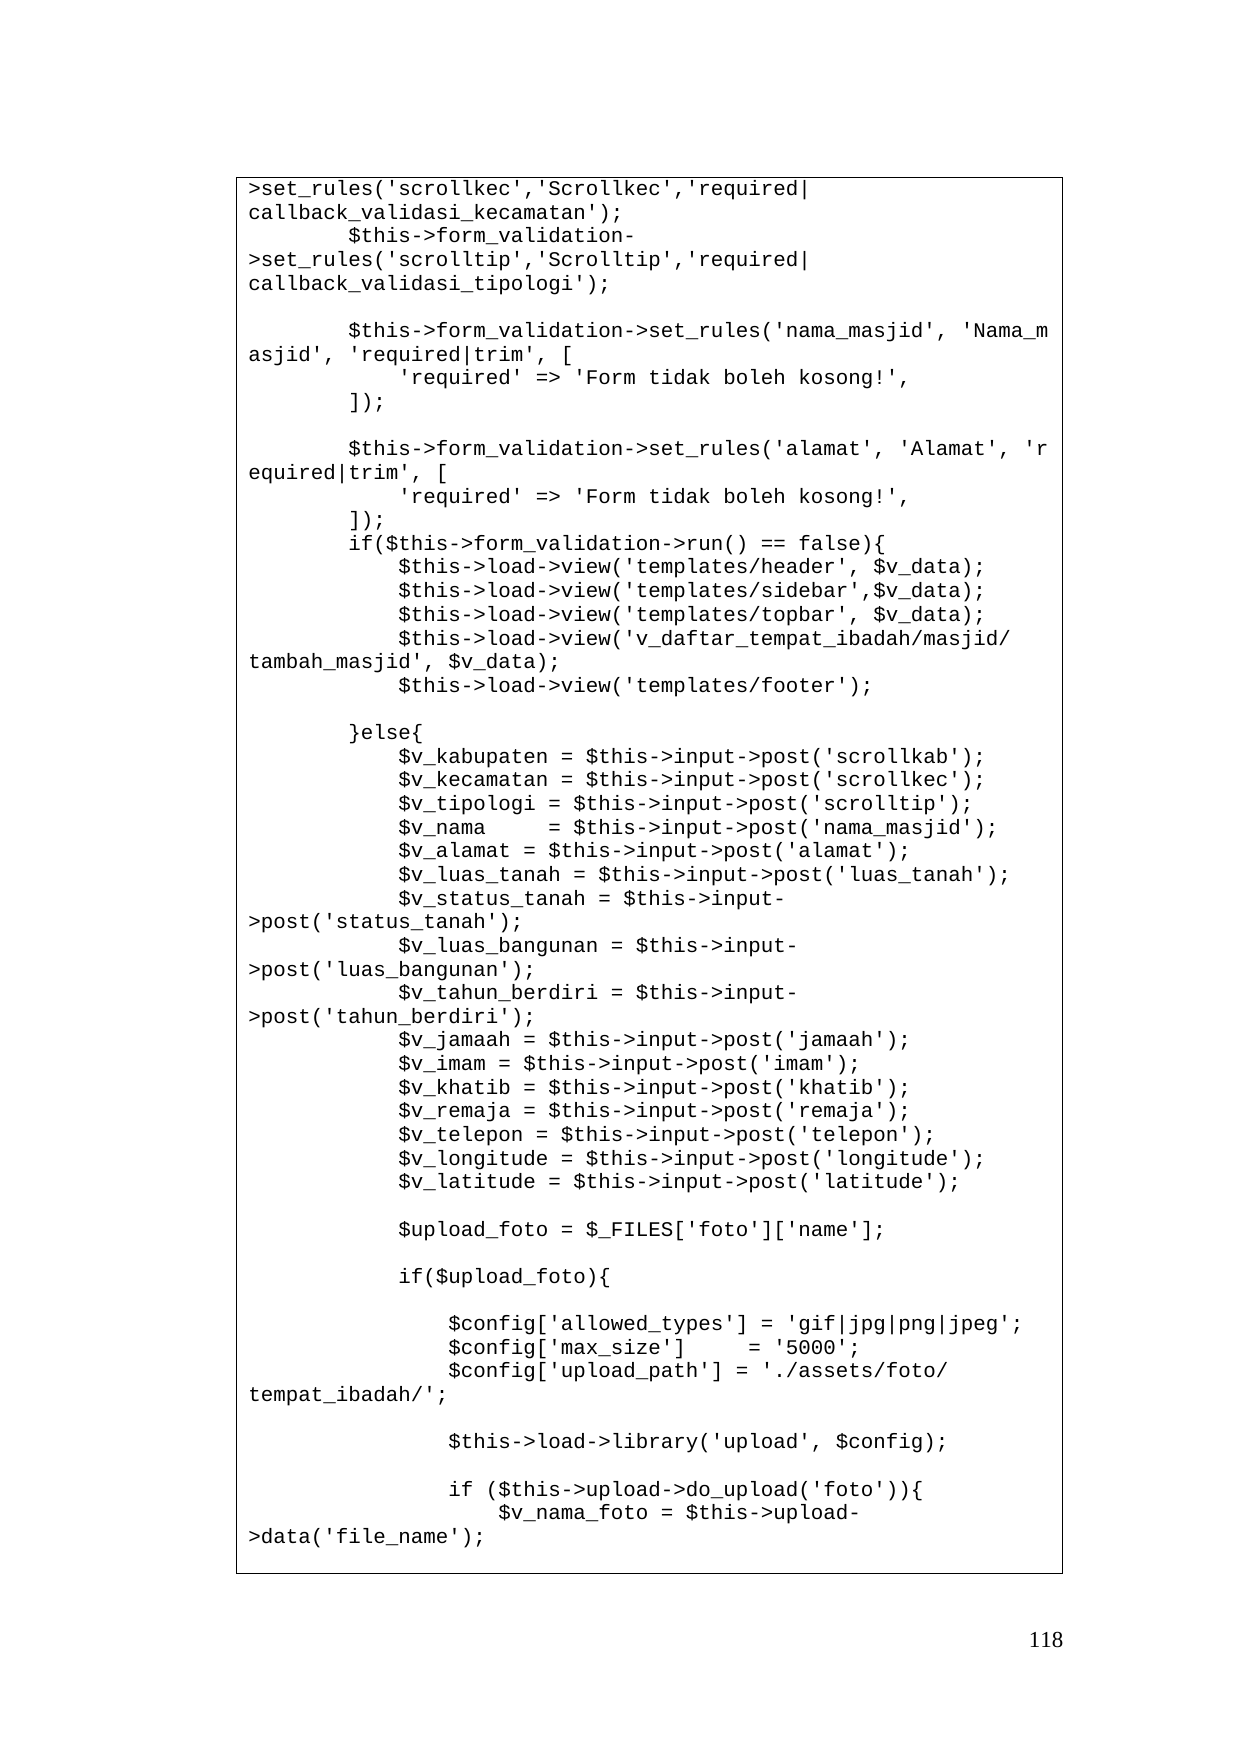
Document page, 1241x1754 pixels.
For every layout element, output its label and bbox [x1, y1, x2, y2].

table_header [237, 178, 1062, 1573]
